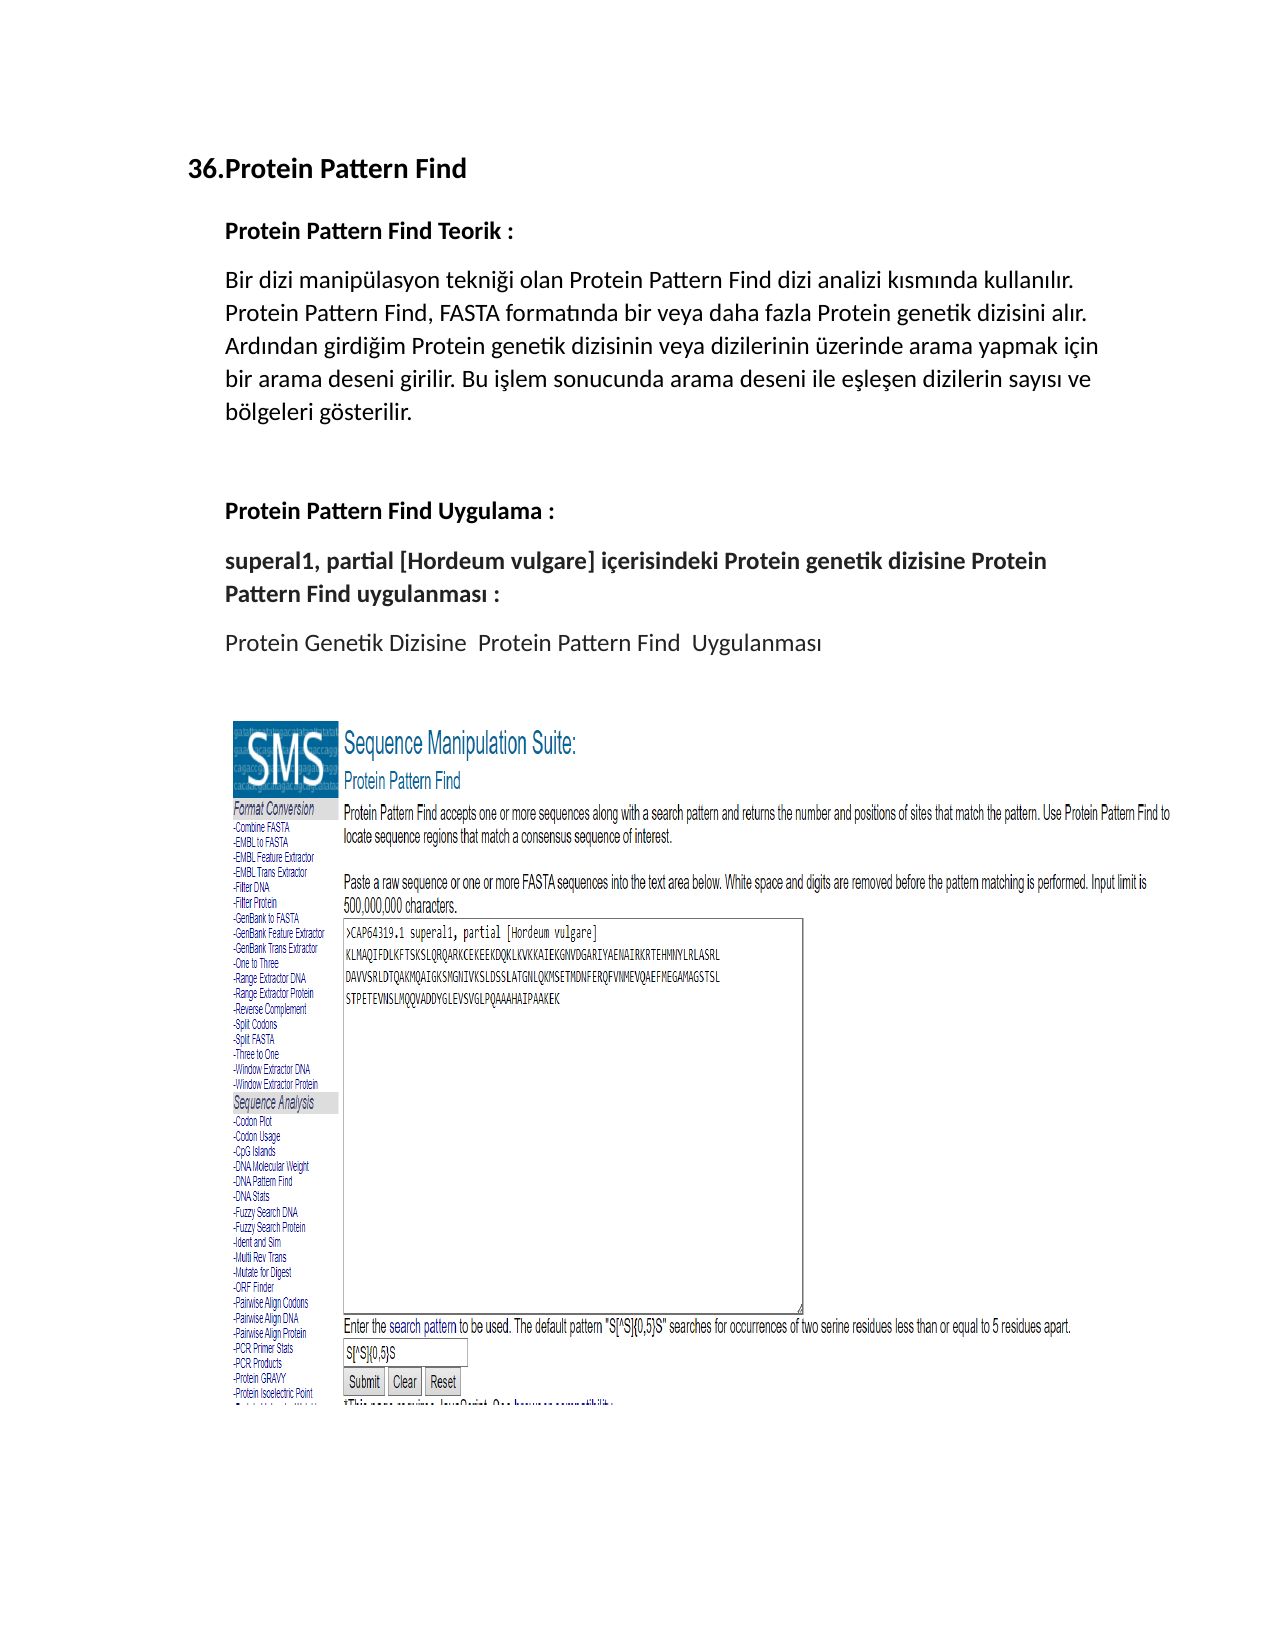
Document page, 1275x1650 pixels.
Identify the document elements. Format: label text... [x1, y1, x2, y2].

subtitle Protein Pattern Find [187, 150, 1125, 186]
text superal1, partial [Hordeum vulgare] içerisindeki Protein genetik dizisine Protein Pattern Find uygulanması : [150, 545, 1125, 608]
picture [225, 707, 1200, 1405]
text Protein Genetik Dizisine Protein Pattern Find Uygulanması [150, 627, 1125, 658]
text Protein Pattern Find Teorik : [150, 215, 1125, 245]
text Bir dizi manipülasyon tekniği olan Protein Pattern Find dizi analizi kısmında kullanılır. Protein Pattern Find, FASTA formatında bir veya daha fazla Protein genetik dizisini alır. Ardından girdiğim Protein genetik dizisinin veya dizilerinin üzerinde arama yapmak için bir arama deseni girilir. Bu işlem sonucunda arama deseni ile eşleşen dizilerin sayısı ve bölgeleri gösterilir. [150, 264, 1125, 427]
text Protein Pattern Find Uygulama : [150, 495, 1125, 526]
